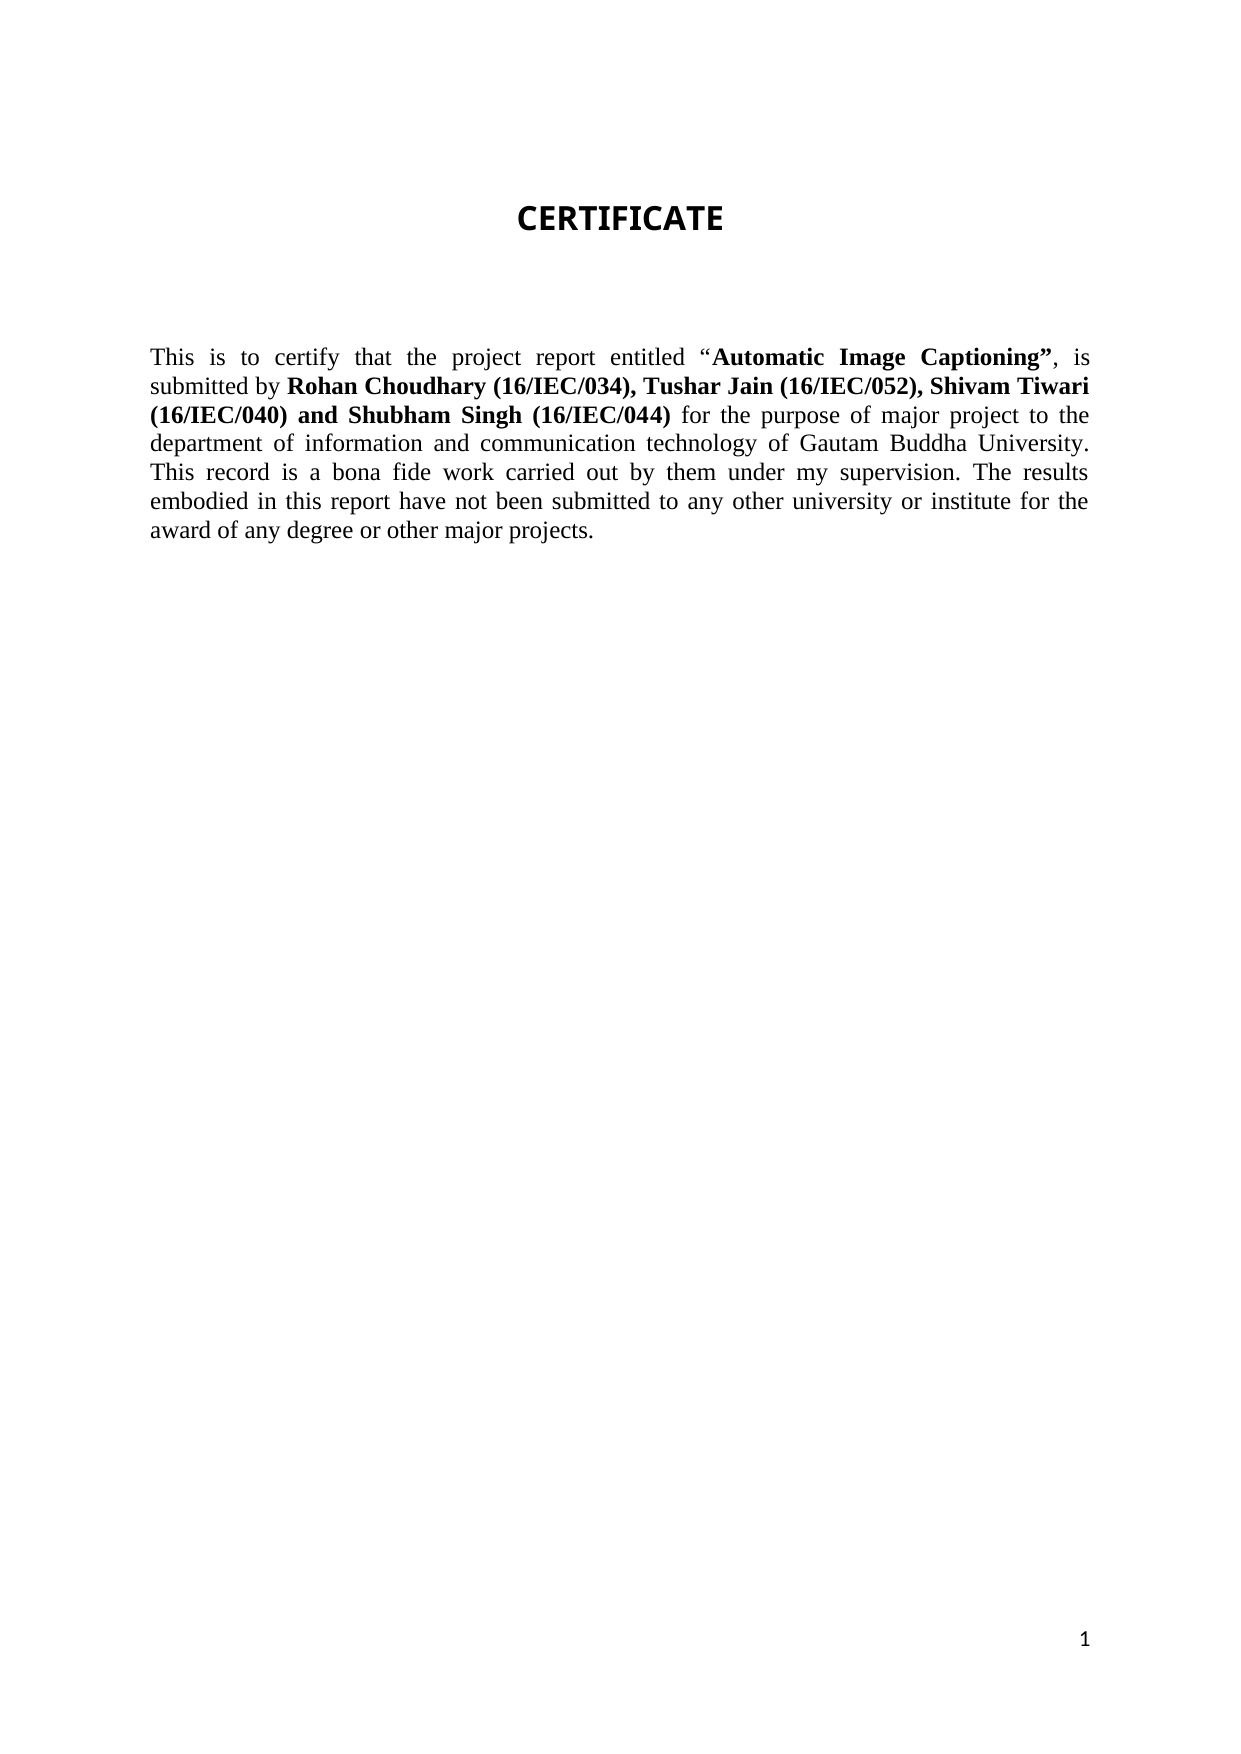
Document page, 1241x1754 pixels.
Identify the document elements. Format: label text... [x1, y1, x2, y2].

text This is to certify that the project report entitled “Automatic Image Captioning”, is submitted by Rohan Choudhary (16/IEC/034), Tushar Jain (16/IEC/052), Shivam Tiwari (16/IEC/040) and Shubham Singh (16/IEC/044) for the purpose of major project to the department of information and communication technology of Gautam Buddha University. This record is a bona fide work carried out by them under my supervision. The results embodied in this report have not been submitted to any other university or institute for the award of any degree or other major projects. [150, 342, 1090, 543]
text CERTIFICATE [150, 195, 1090, 240]
